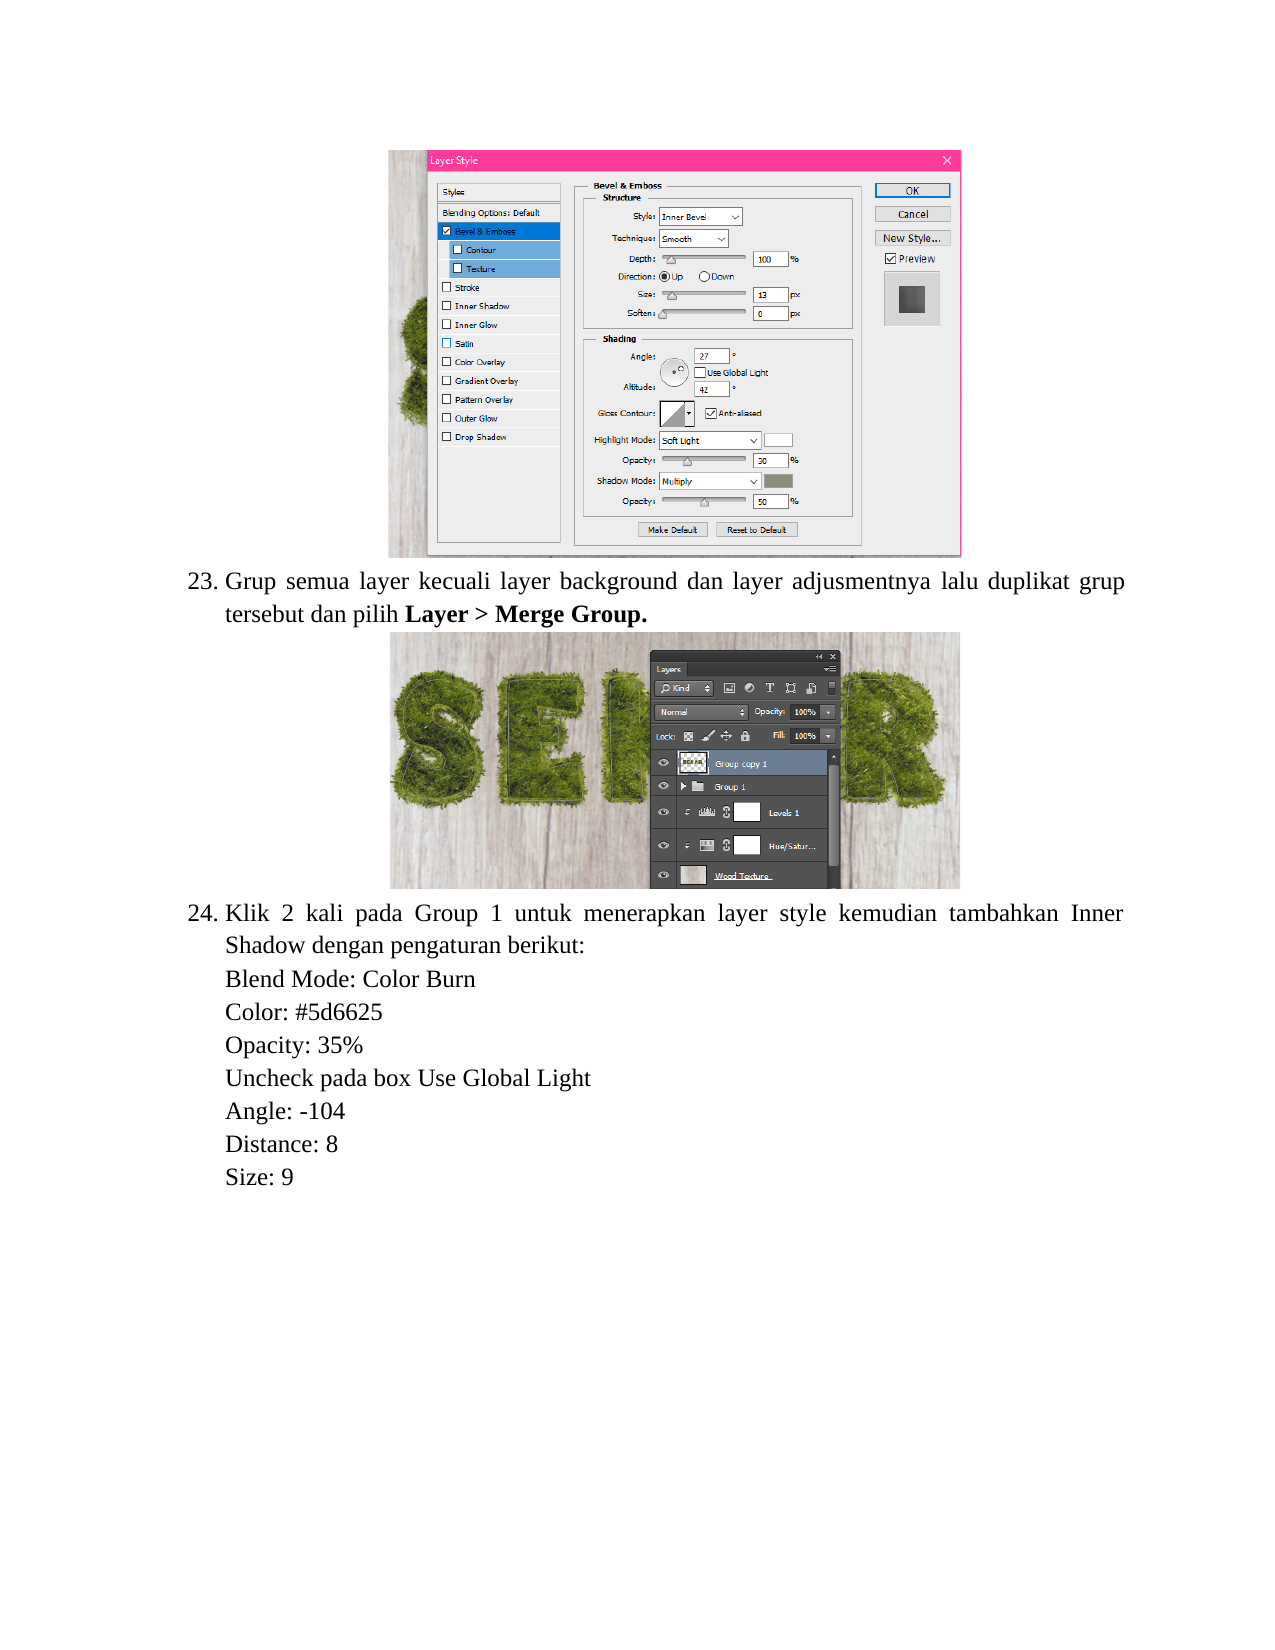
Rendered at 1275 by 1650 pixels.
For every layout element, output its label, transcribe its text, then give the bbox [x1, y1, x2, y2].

subtitle Grup semua layer kecuali layer background dan layer adjusmentnya lalu duplikat grup tersebut dan pilih Layer > Merge Group. [187, 566, 1125, 628]
text Angle: -104 [225, 1096, 1125, 1124]
text Blend Mode: Color Burn [225, 964, 1125, 992]
text Distance: 8 [225, 1129, 1125, 1157]
text Opacity: 35% [225, 1030, 1125, 1058]
picture [388, 150, 962, 558]
picture [389, 632, 961, 889]
text Color: #5d6625 [225, 997, 1125, 1025]
text Size: 9 [225, 1162, 1125, 1191]
text Uncheck pada box Use Global Light [225, 1063, 1125, 1091]
subtitle Klik 2 kali pada Group 1 untuk menerapkan layer style kemudian tambahkan Inner Shadow dengan pengaturan berikut: [187, 898, 1125, 959]
